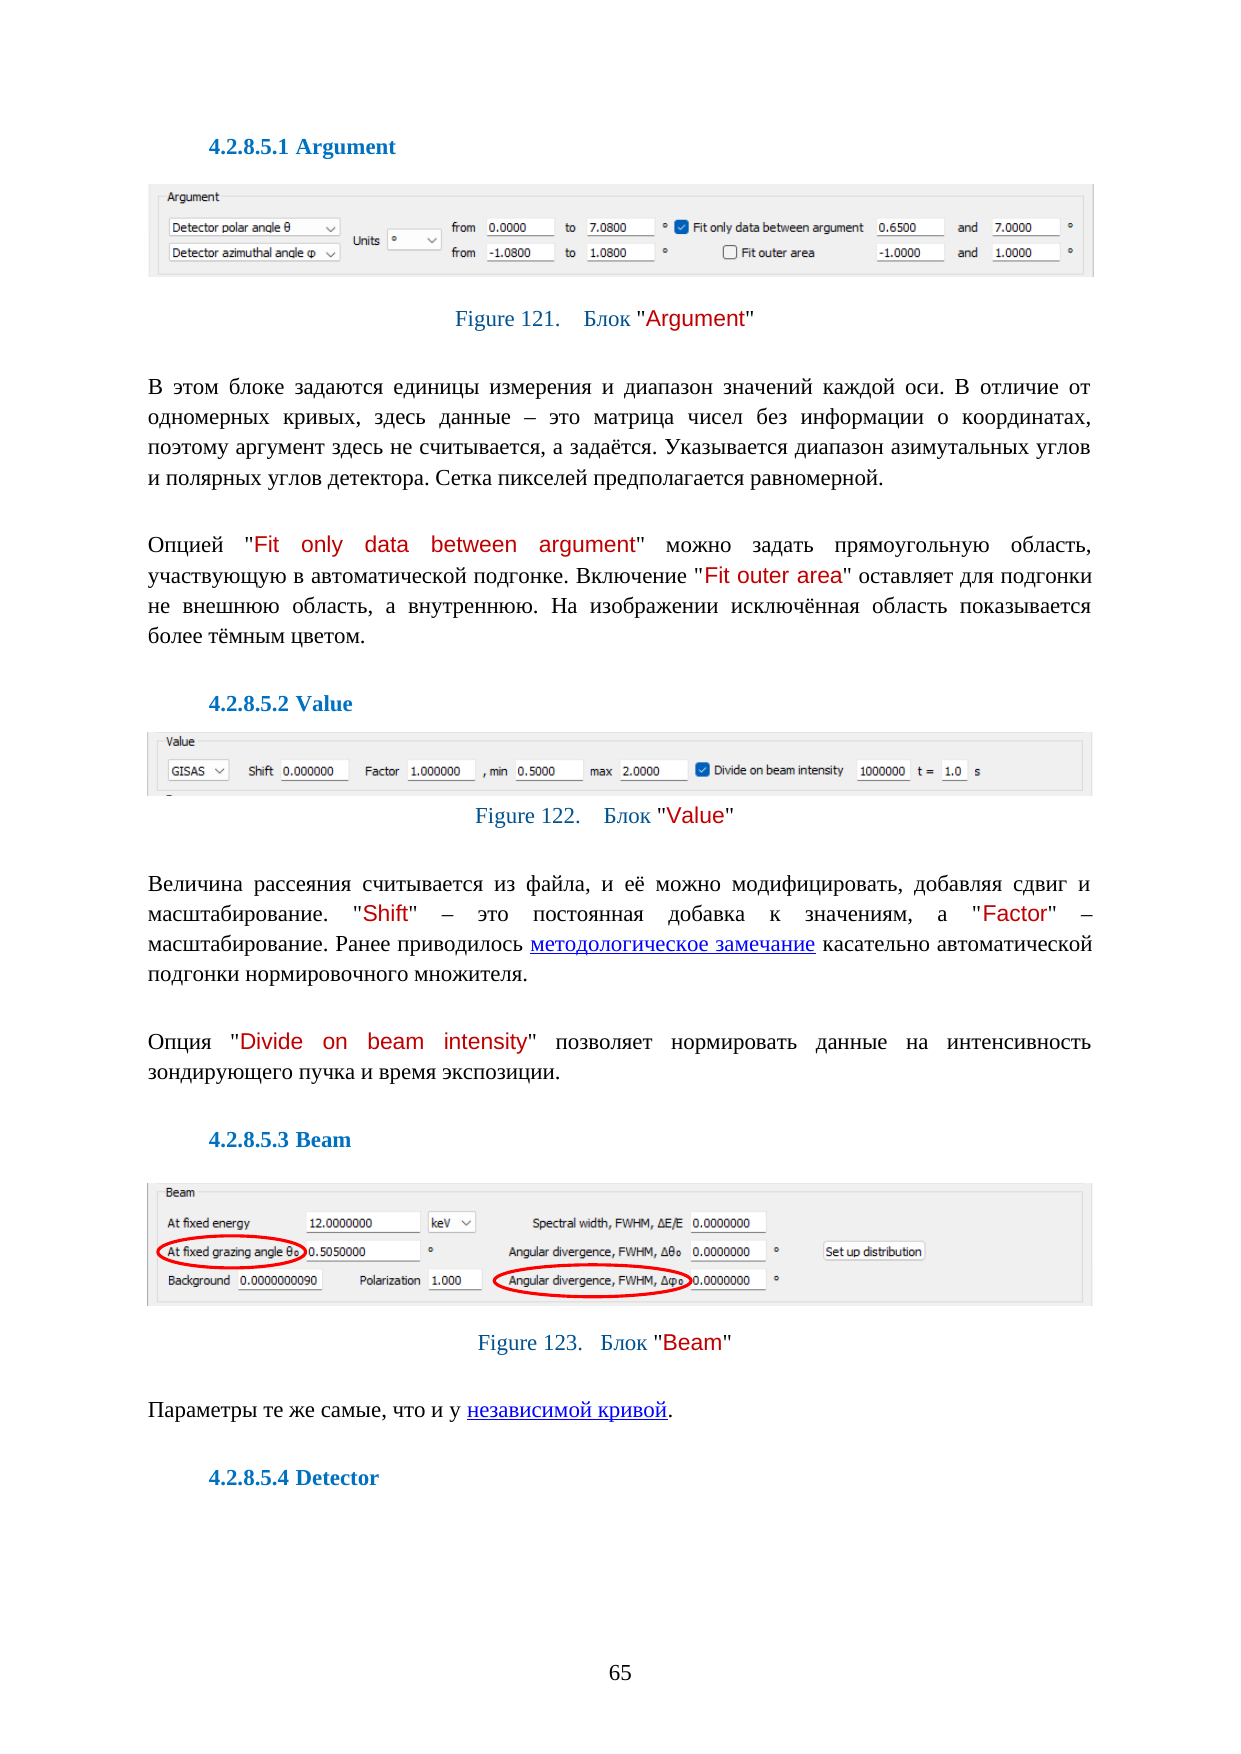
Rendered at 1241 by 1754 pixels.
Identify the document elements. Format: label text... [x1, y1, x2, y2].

subtitle Beam [209, 1126, 1093, 1152]
list Блок "Argument" [178, 277, 1093, 332]
list Блок "Value" [178, 796, 1093, 828]
text В этом блоке задаются единицы измерения и диапазон значений каждой оси. В отличие от одномерных кривых, здесь данные – это матрица чисел без информации о координатах, поэтому аргумент здесь не считывается, а задаётся. Указывается диапазон азимутальных углов и полярных углов детектора. Сетка пикселей предполагается равномерной. [148, 373, 1093, 490]
text Опцией "Fit only data between argument" можно задать прямоугольную область, участвующую в автоматической подгонке. Включение "Fit outer area" оставляет для подгонки не внешнюю область, а внутреннюю. На изображении исключённая область показывается более тёмным цветом. [148, 531, 1093, 648]
picture [148, 184, 1094, 277]
picture [147, 732, 1093, 796]
text Опция "Divide on beam intensity" позволяет нормировать данные на интенсивность зондирующего пучка и время экспозиции. [148, 1028, 1093, 1085]
text Параметры те же самые, что и у независимой кривой. [148, 1396, 1093, 1423]
subtitle Argument [209, 133, 1093, 159]
text Величина рассеяния считывается из файла, и её можно модифицировать, добавляя сдвиг и масштабирование. "Shift" – это постоянная добавка к значениям, а "Factor" – масштабирование. Ранее приводилось методологическое замечание касательно автоматической подгонки нормировочного множителя. [148, 869, 1093, 987]
subtitle Detector [209, 1464, 1093, 1490]
subtitle Value [209, 690, 1093, 716]
list Блок "Beam" [178, 1306, 1093, 1355]
picture [147, 1183, 1093, 1306]
